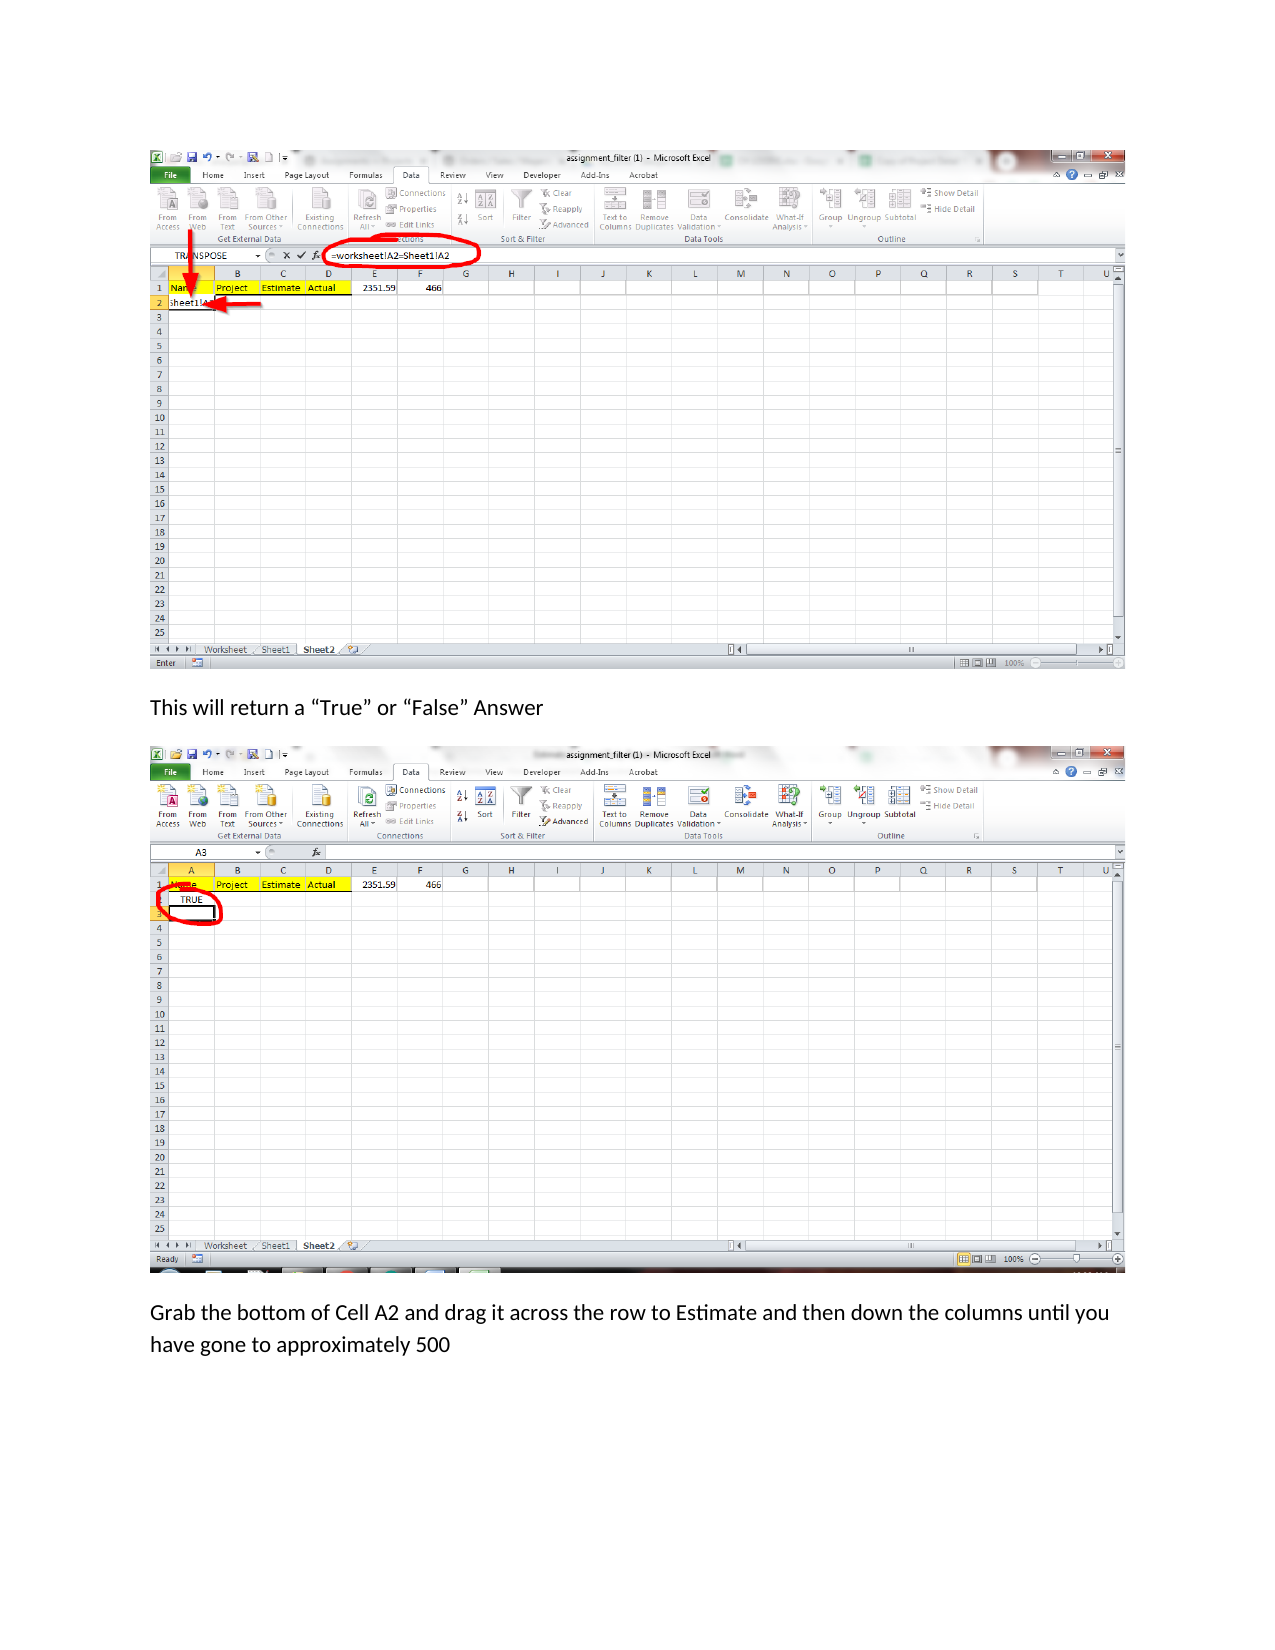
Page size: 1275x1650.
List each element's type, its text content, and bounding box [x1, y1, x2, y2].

picture [150, 150, 1125, 669]
text Grab the bottom of Cell A2 and drag it across the row to Estimate and then down the columns until you have gone to approximately 500 [150, 1298, 1125, 1358]
text This will return a “True” or “False” Answer [150, 693, 1125, 722]
picture [150, 746, 1125, 1273]
